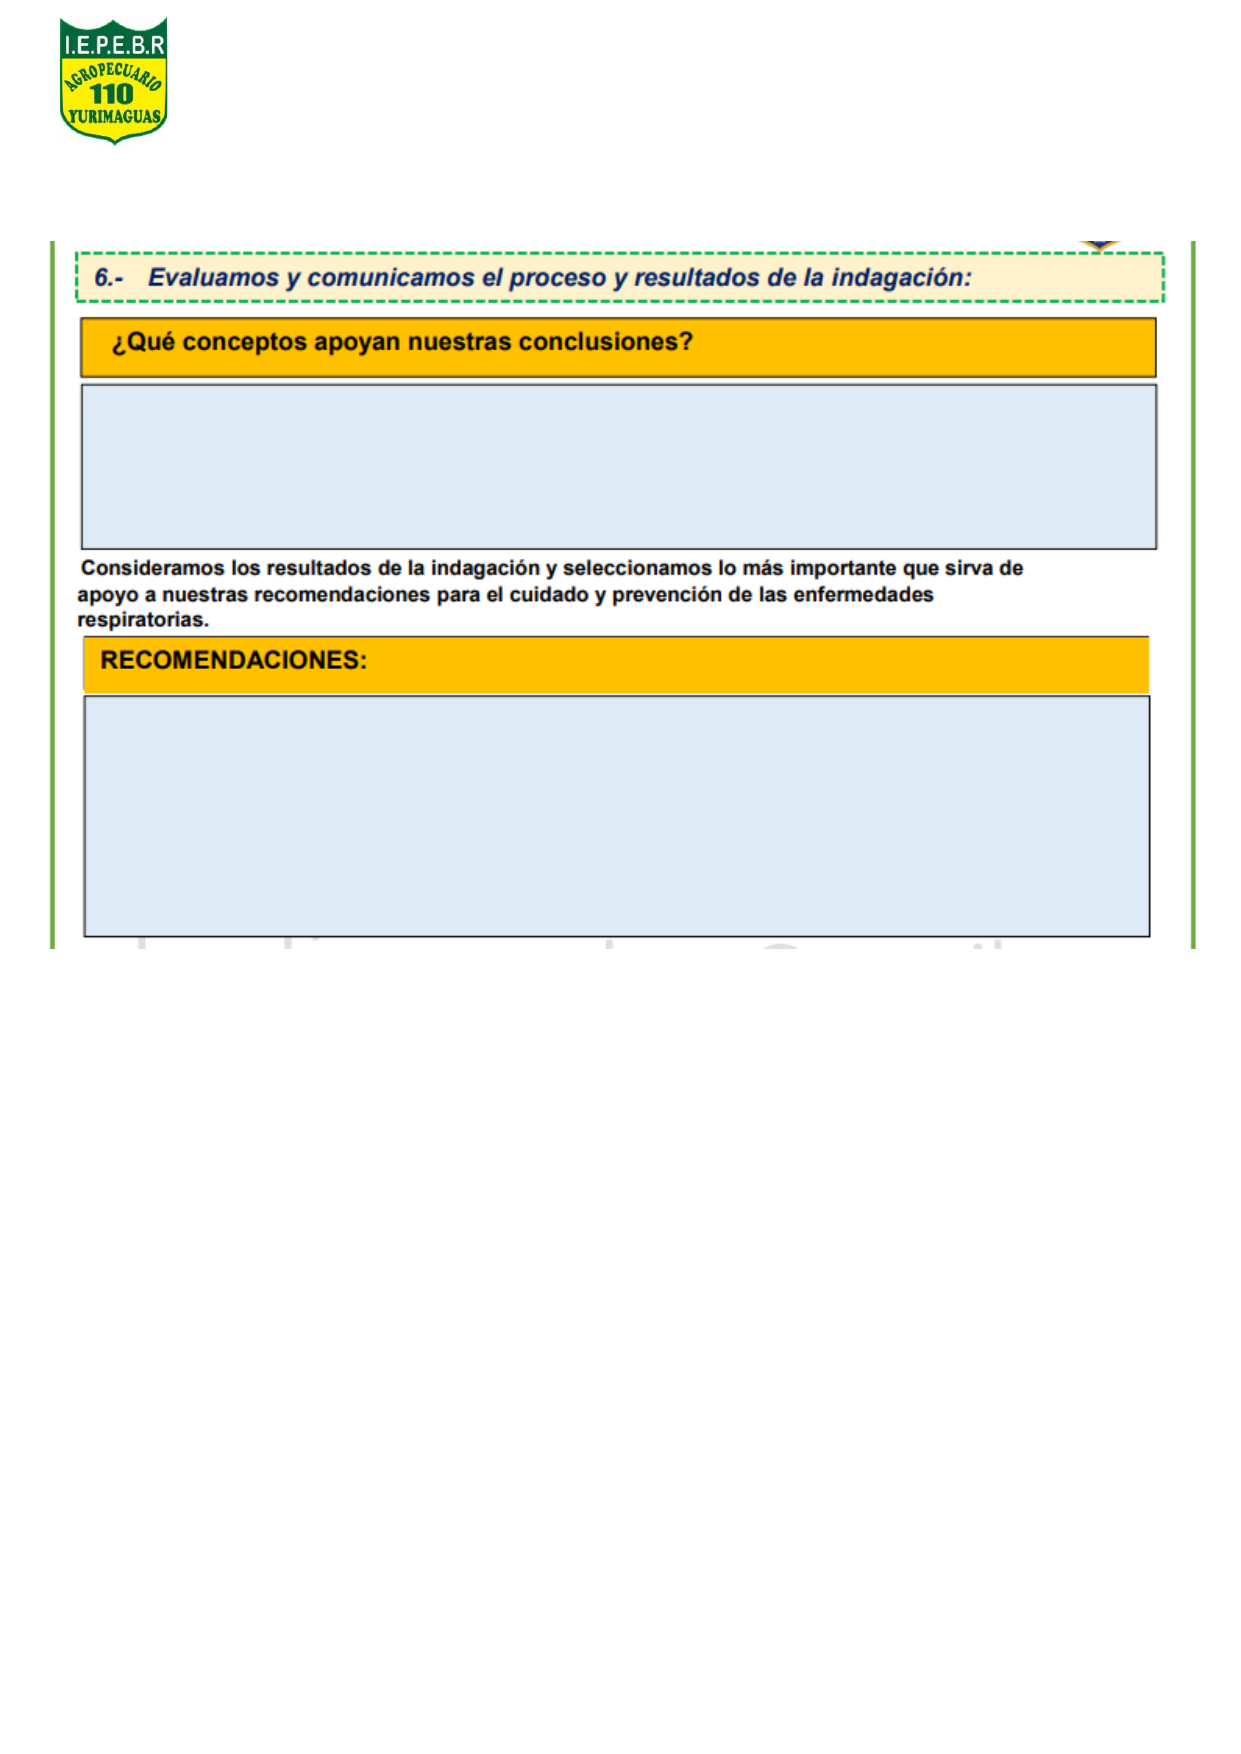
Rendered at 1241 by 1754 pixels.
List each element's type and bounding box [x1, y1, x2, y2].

picture [59, 16, 168, 146]
picture [41, 241, 1199, 949]
